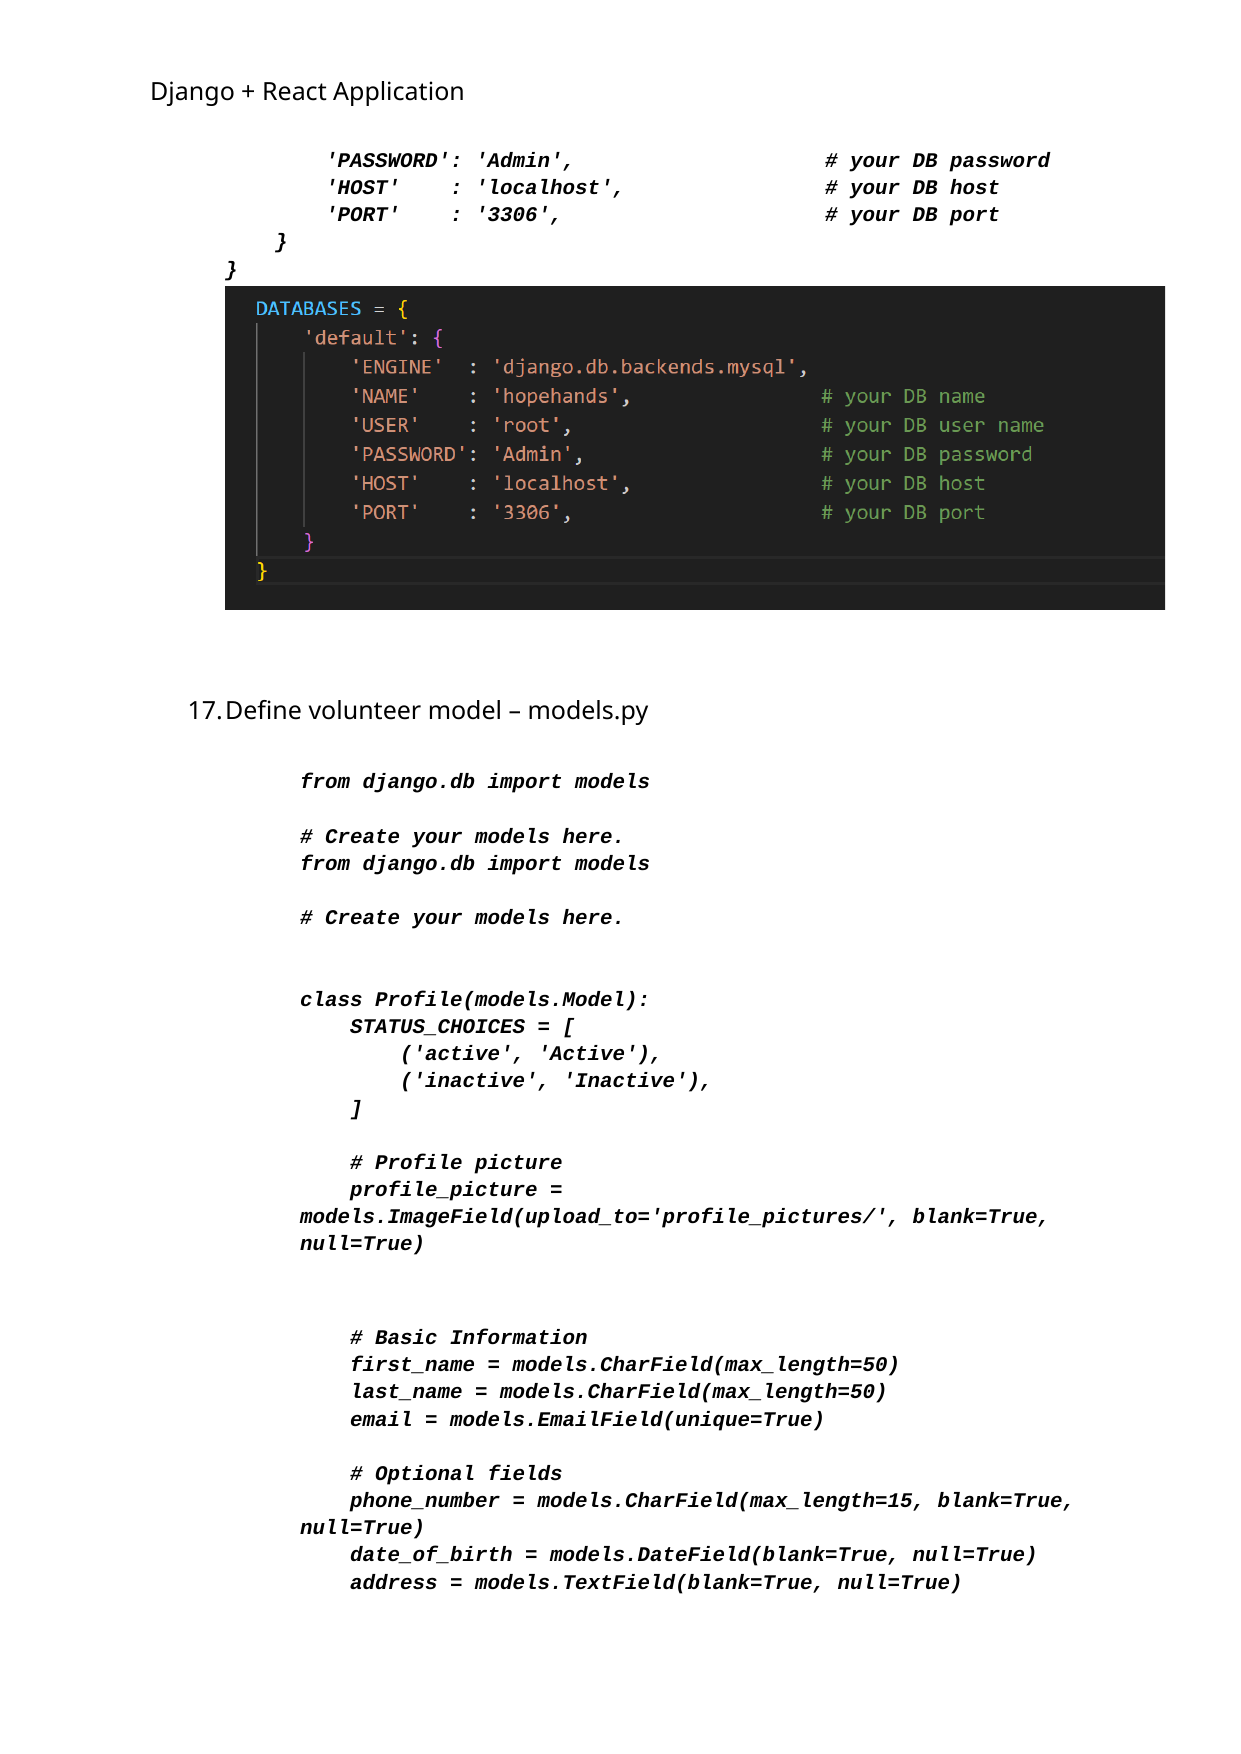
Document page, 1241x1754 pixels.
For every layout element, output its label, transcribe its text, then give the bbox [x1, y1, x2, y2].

list 'HOST' : 'localhost', # your DB host [225, 177, 1090, 201]
list 'PASSWORD': 'Admin', # your DB password [225, 150, 1090, 174]
list STATUS_CHOICES = [ [300, 1016, 1090, 1039]
list ] [300, 1097, 1090, 1121]
list profile_picture = models.ImageField(upload_to='profile_pictures/', blank=True, null=True) [300, 1179, 1090, 1257]
list first_name = models.CharField(max_length=50) [300, 1354, 1090, 1378]
list ('inactive', 'Inactive'), [300, 1070, 1090, 1094]
list } [225, 259, 1090, 282]
list Define volunteer model – models.py [187, 693, 1090, 727]
picture [225, 286, 1166, 610]
list # Profile picture [300, 1152, 1090, 1176]
list 'PORT' : '3306', # your DB port [225, 204, 1090, 228]
list } [225, 232, 1090, 255]
list date_of_birth = models.DateField(blank=True, null=True) [300, 1544, 1090, 1568]
list address = models.TextField(blank=True, null=True) [300, 1572, 1090, 1595]
list last_name = models.CharField(max_length=50) [300, 1381, 1090, 1405]
list ('active', 'Active'), [300, 1043, 1090, 1067]
list # Optional fields [300, 1463, 1090, 1487]
list # Basic Information [300, 1327, 1090, 1351]
list class Profile(models.Model): [300, 989, 1090, 1012]
list # Create your models here. [300, 826, 1090, 849]
list from django.db import models [300, 853, 1090, 876]
list from django.db import models [300, 771, 1090, 795]
list email = models.EmailField(unique=True) [300, 1408, 1090, 1432]
list # Create your models here. [300, 907, 1090, 931]
list phone_number = models.CharField(max_length=15, blank=True, null=True) [300, 1490, 1090, 1541]
